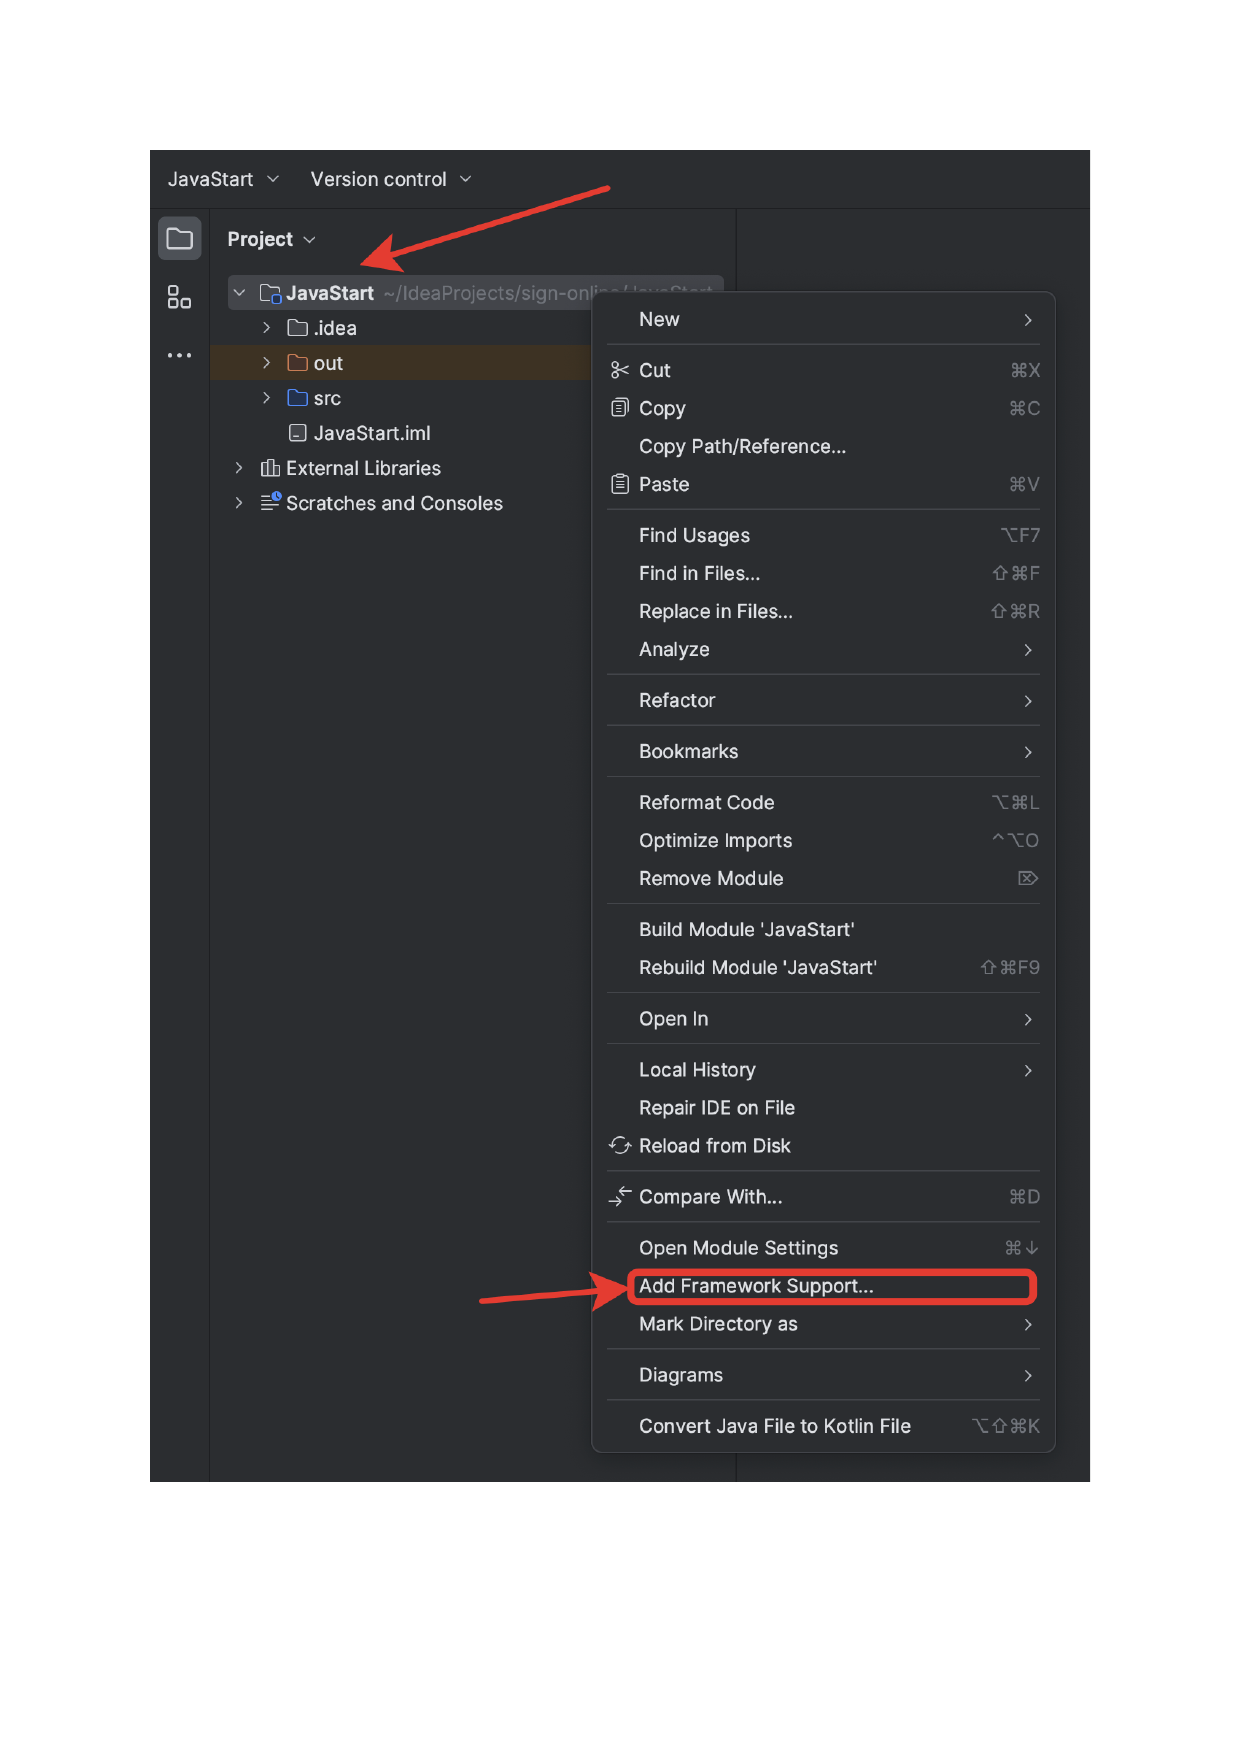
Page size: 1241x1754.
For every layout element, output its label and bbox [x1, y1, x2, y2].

picture [150, 150, 1091, 1482]
